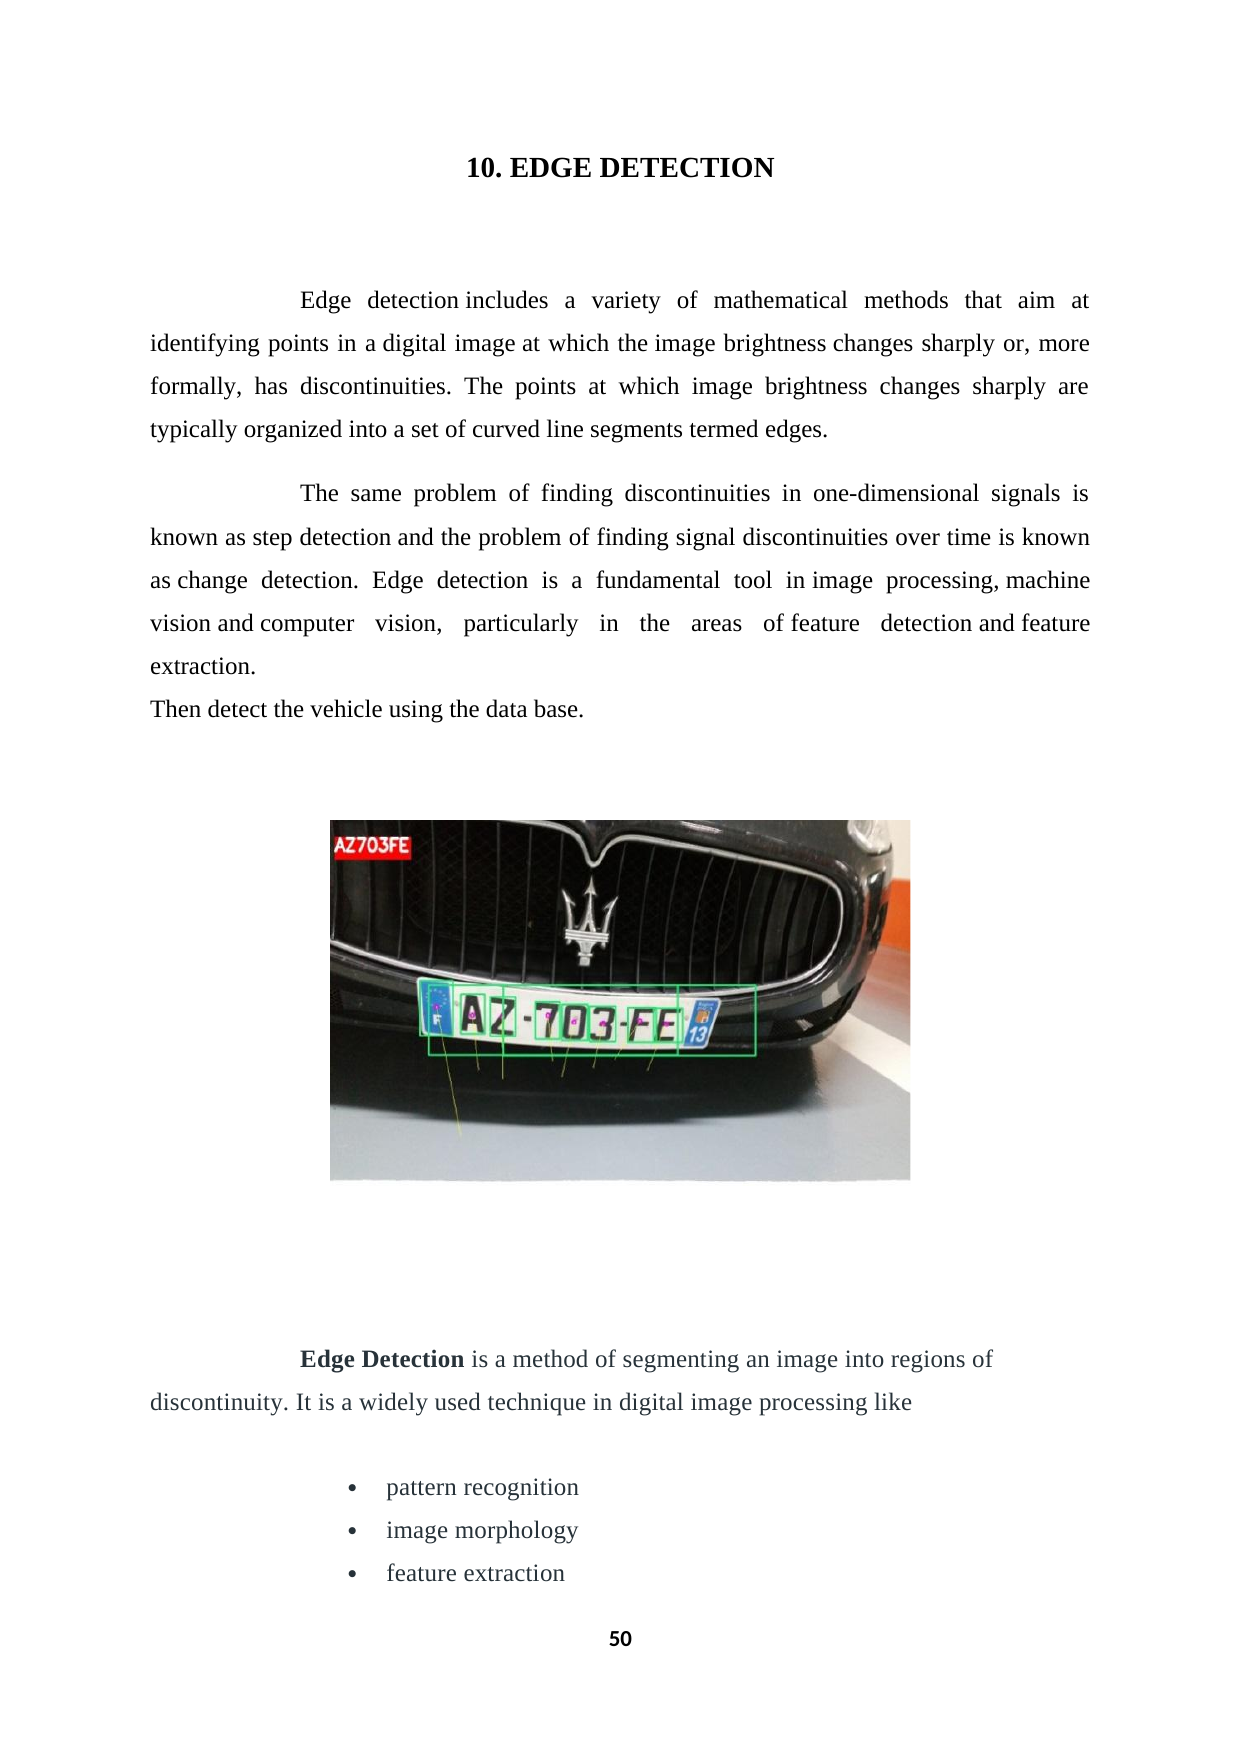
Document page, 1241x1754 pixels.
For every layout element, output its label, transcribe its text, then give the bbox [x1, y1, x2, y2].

text Edge detection includes a variety of mathematical methods that aim at identifying points in a digital image at which the image brightness changes sharply or, more formally, has discontinuities. The points at which image brightness changes sharply are typically organized into a set of curved line segments termed edges. [150, 285, 1090, 443]
list image morphology [349, 1515, 1090, 1544]
text 10. EDGE DETECTION [150, 150, 1090, 183]
list feature extraction [349, 1558, 1090, 1587]
picture [330, 820, 911, 1186]
text The same problem of finding discontinuities in one-dimensional signals is known as step detection and the problem of finding signal discontinuities over time is known as change detection. Edge detection is a fundamental tool in image processing, machine vision and computer vision, particularly in the areas of feature detection and feature extraction. Then detect the vehicle using the data base. [150, 478, 1090, 723]
list pattern recognition [349, 1472, 1090, 1501]
text Edge Detection is a method of segmenting an image into regions of discontinuity. It is a widely used technique in digital image processing like [150, 1344, 1090, 1458]
